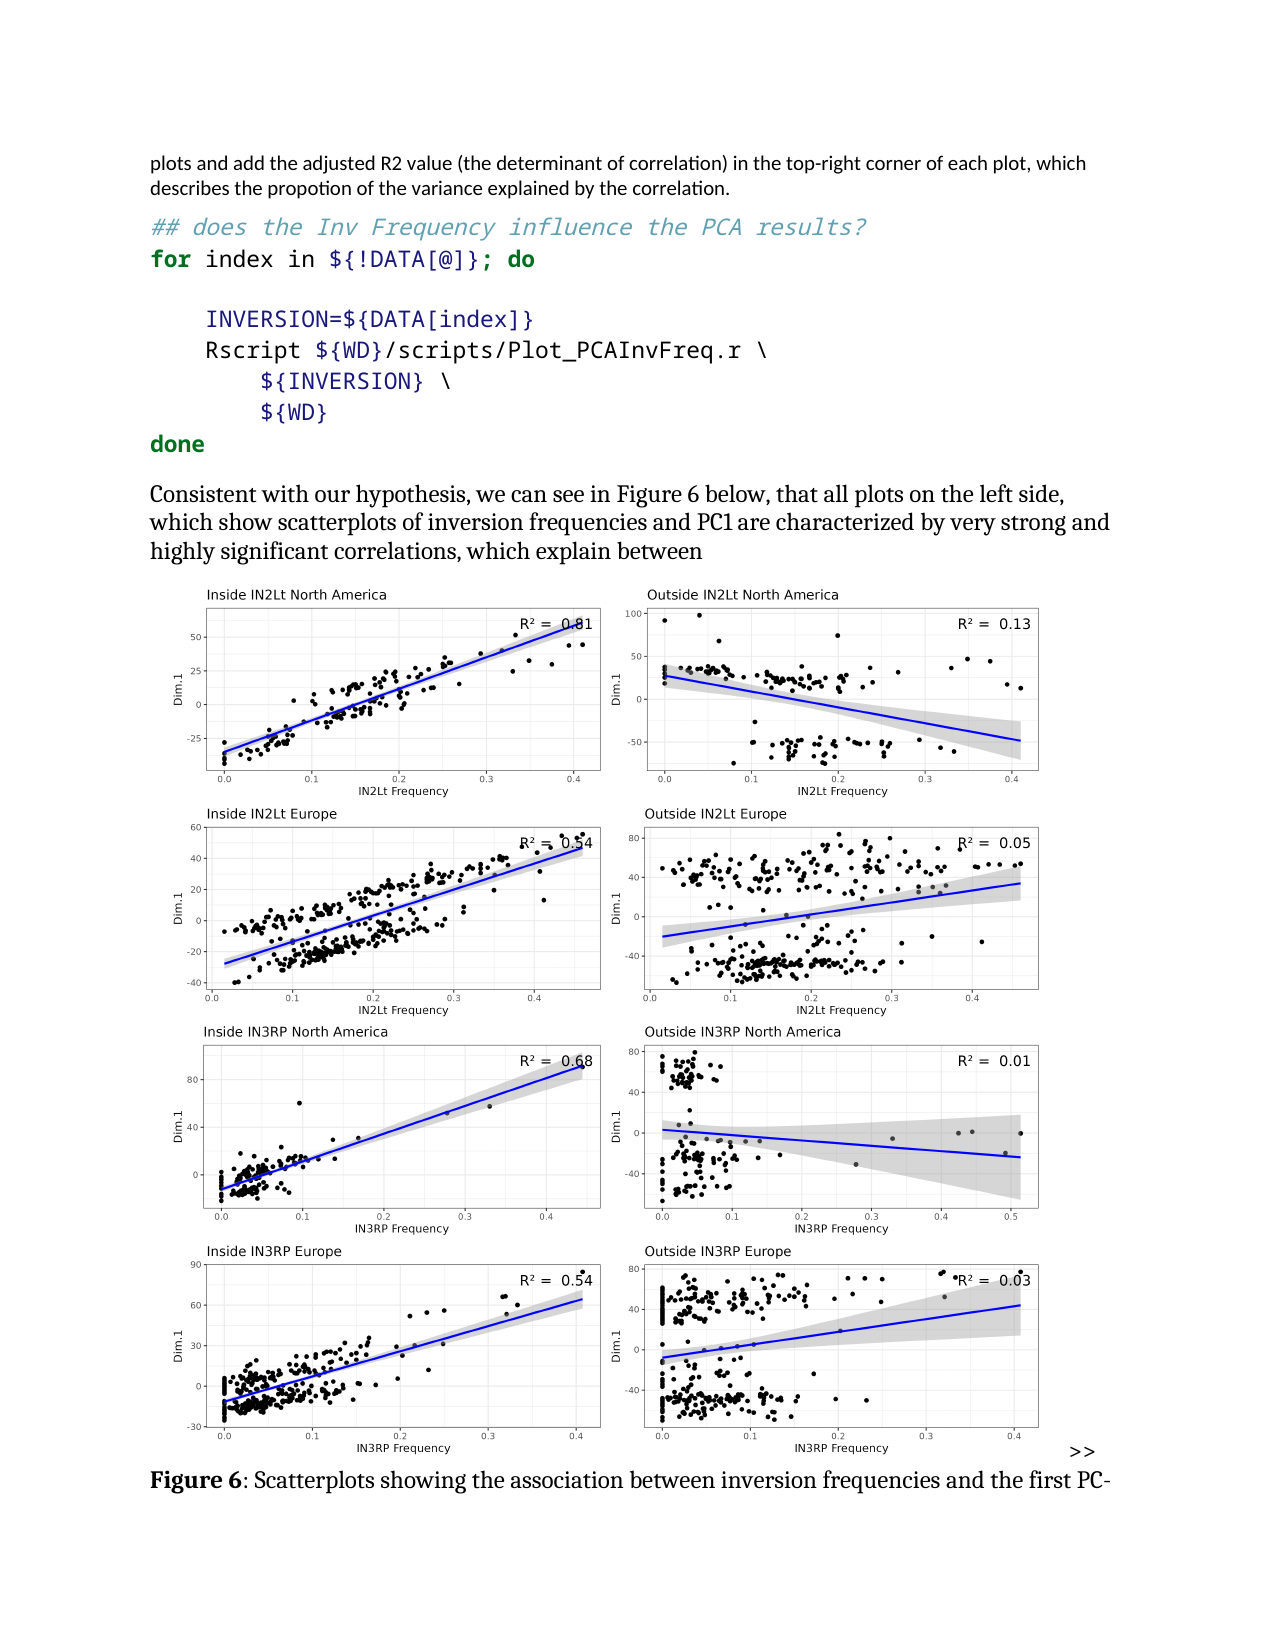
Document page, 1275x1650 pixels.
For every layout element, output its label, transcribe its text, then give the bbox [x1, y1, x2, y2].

text Consistent with our hypothesis, we can see in Figure 6 below, that all plots on the left side, which show scatterplots of inversion frequencies and PC1 are characterized by very strong and highly significant correlations, which explain between [150, 479, 1125, 566]
text ## does the Inv Frequency influence the PCA results? for index in ${!DATA[@]}; do INVERSION=${DATA[index]} Rscript ${WD}/scripts/Plot_PCAInvFreq.r \ ${INVERSION} \ ${WD} done [150, 211, 1125, 459]
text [150, 150, 1125, 201]
picture [168, 584, 1044, 1460]
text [150, 584, 1125, 1494]
